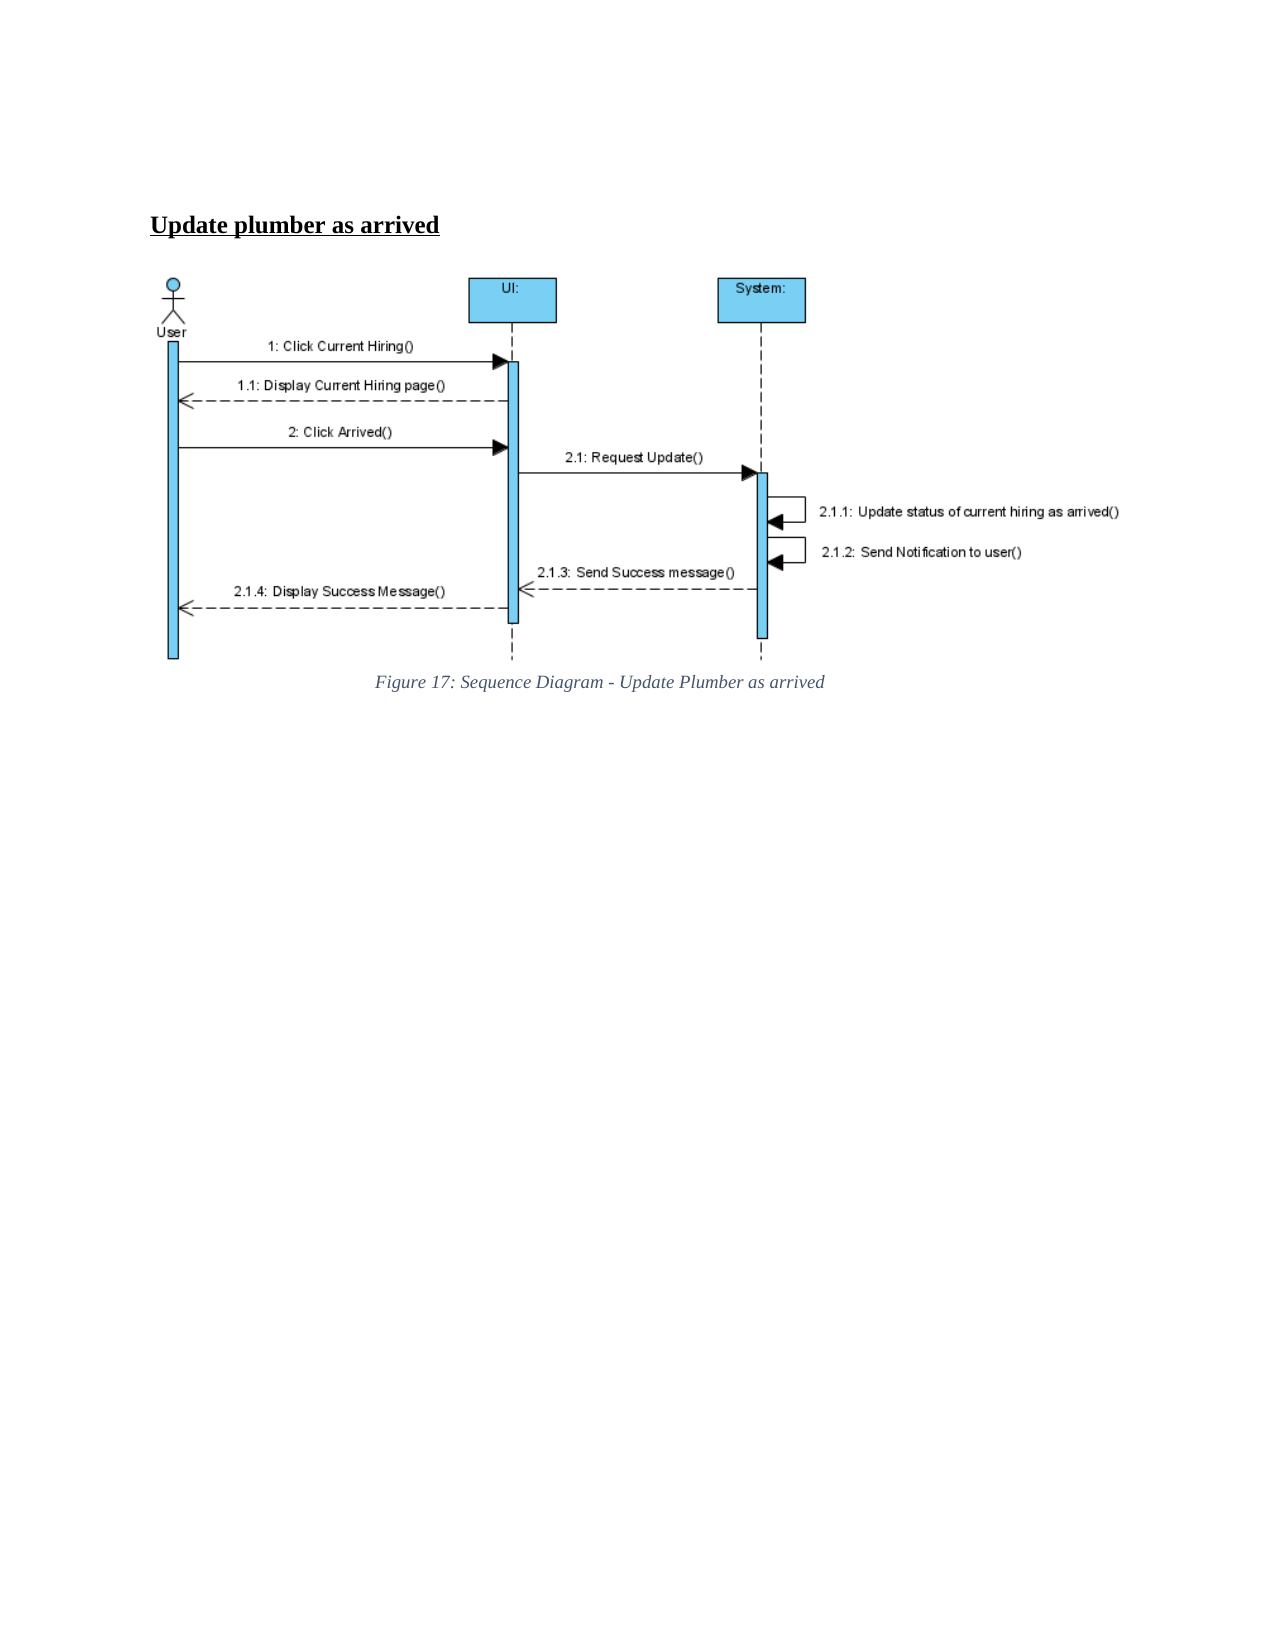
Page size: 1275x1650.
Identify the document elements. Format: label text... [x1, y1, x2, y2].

text Update plumber as arrived [150, 210, 1125, 238]
